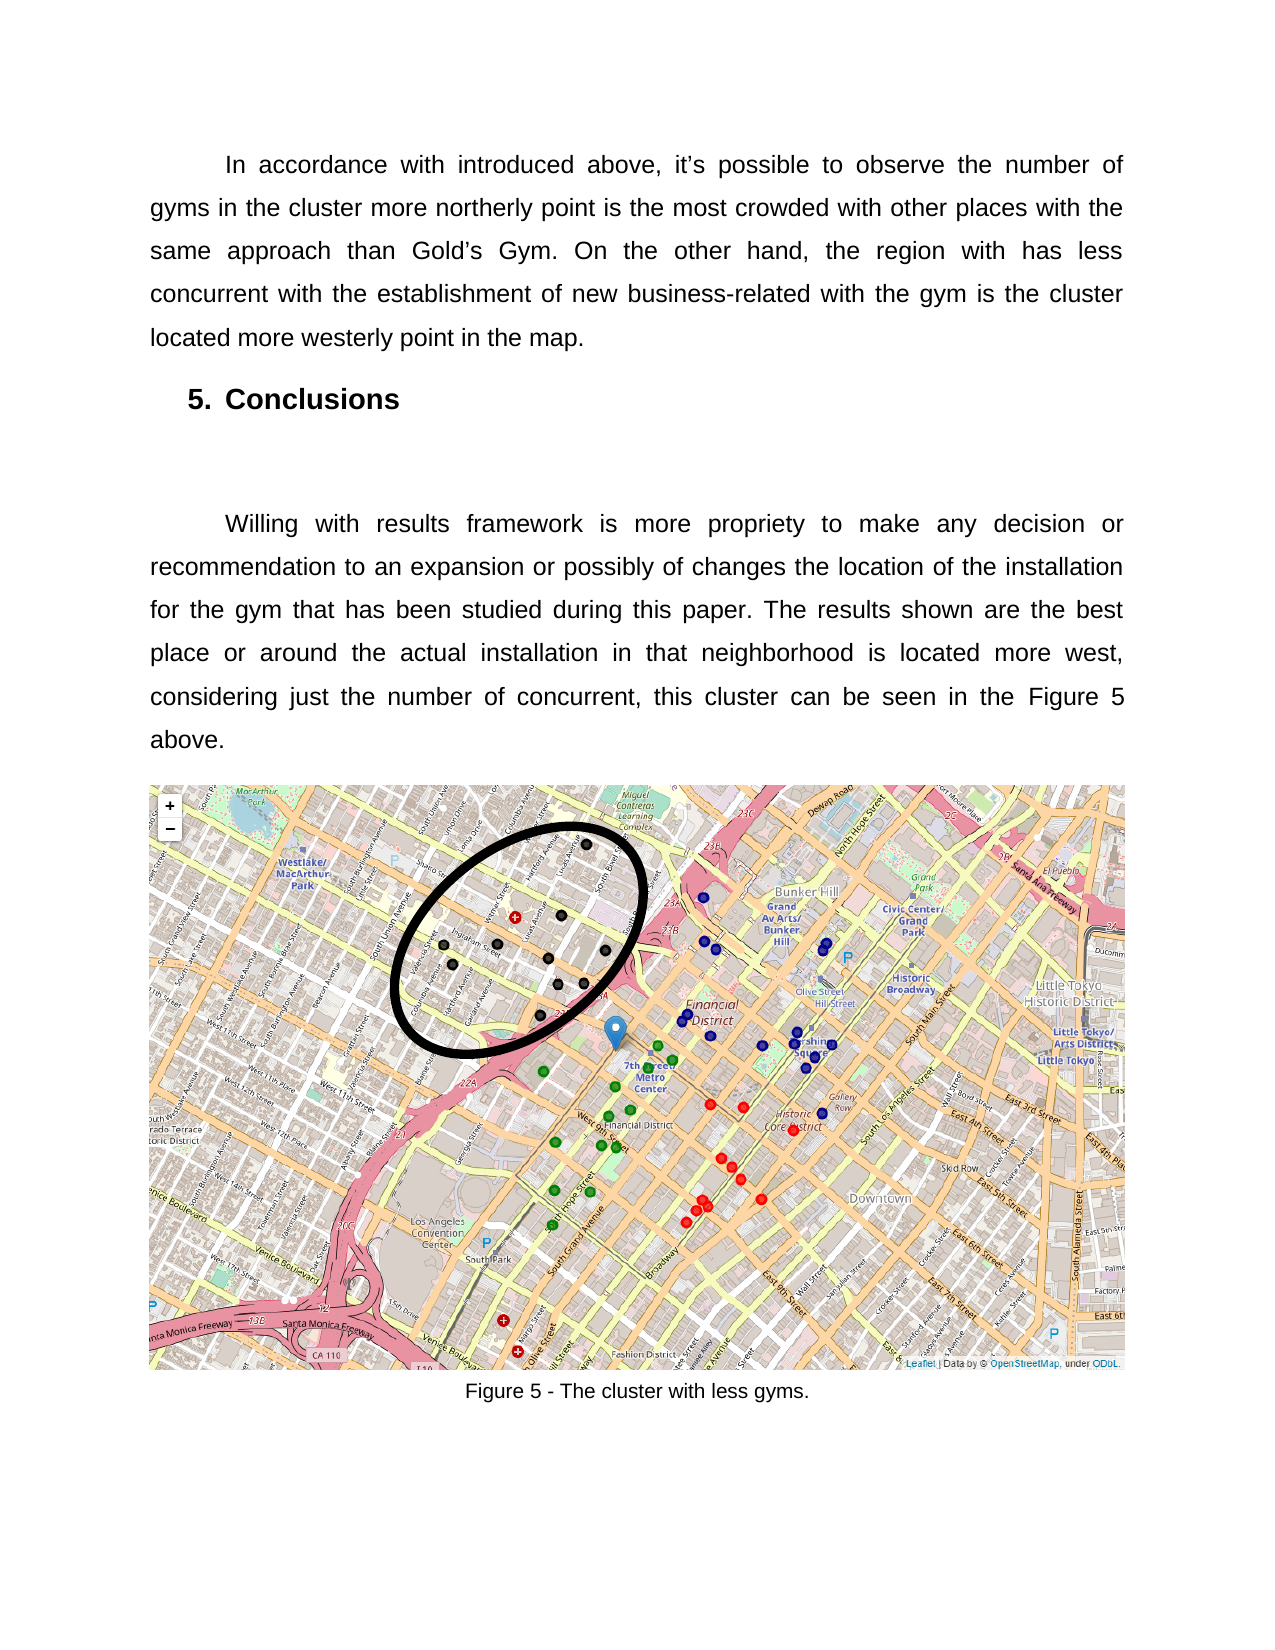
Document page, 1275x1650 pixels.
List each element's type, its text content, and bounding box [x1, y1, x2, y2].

text Willing with results framework is more propriety to make any decision or recommendation to an expansion or possibly of changes the location of the installation for the gym that has been studied during this paper. The results shown are the best place or around the actual installation in that neighborhood is located more west, considering just the number of concurrent, this cluster can be seen in the Figure 5 above. [150, 509, 1125, 753]
list Conclusions [187, 382, 1125, 416]
text In accordance with introduced above, it’s possible to observe the number of gyms in the cluster more northerly point is the most crowded with other places with the same approach than Gold’s Gym. On the other hand, the region with has less concurrent with the establishment of new business-related with the gym is the cluster located more westerly point in the map. [150, 150, 1125, 351]
picture [149, 785, 1125, 1370]
